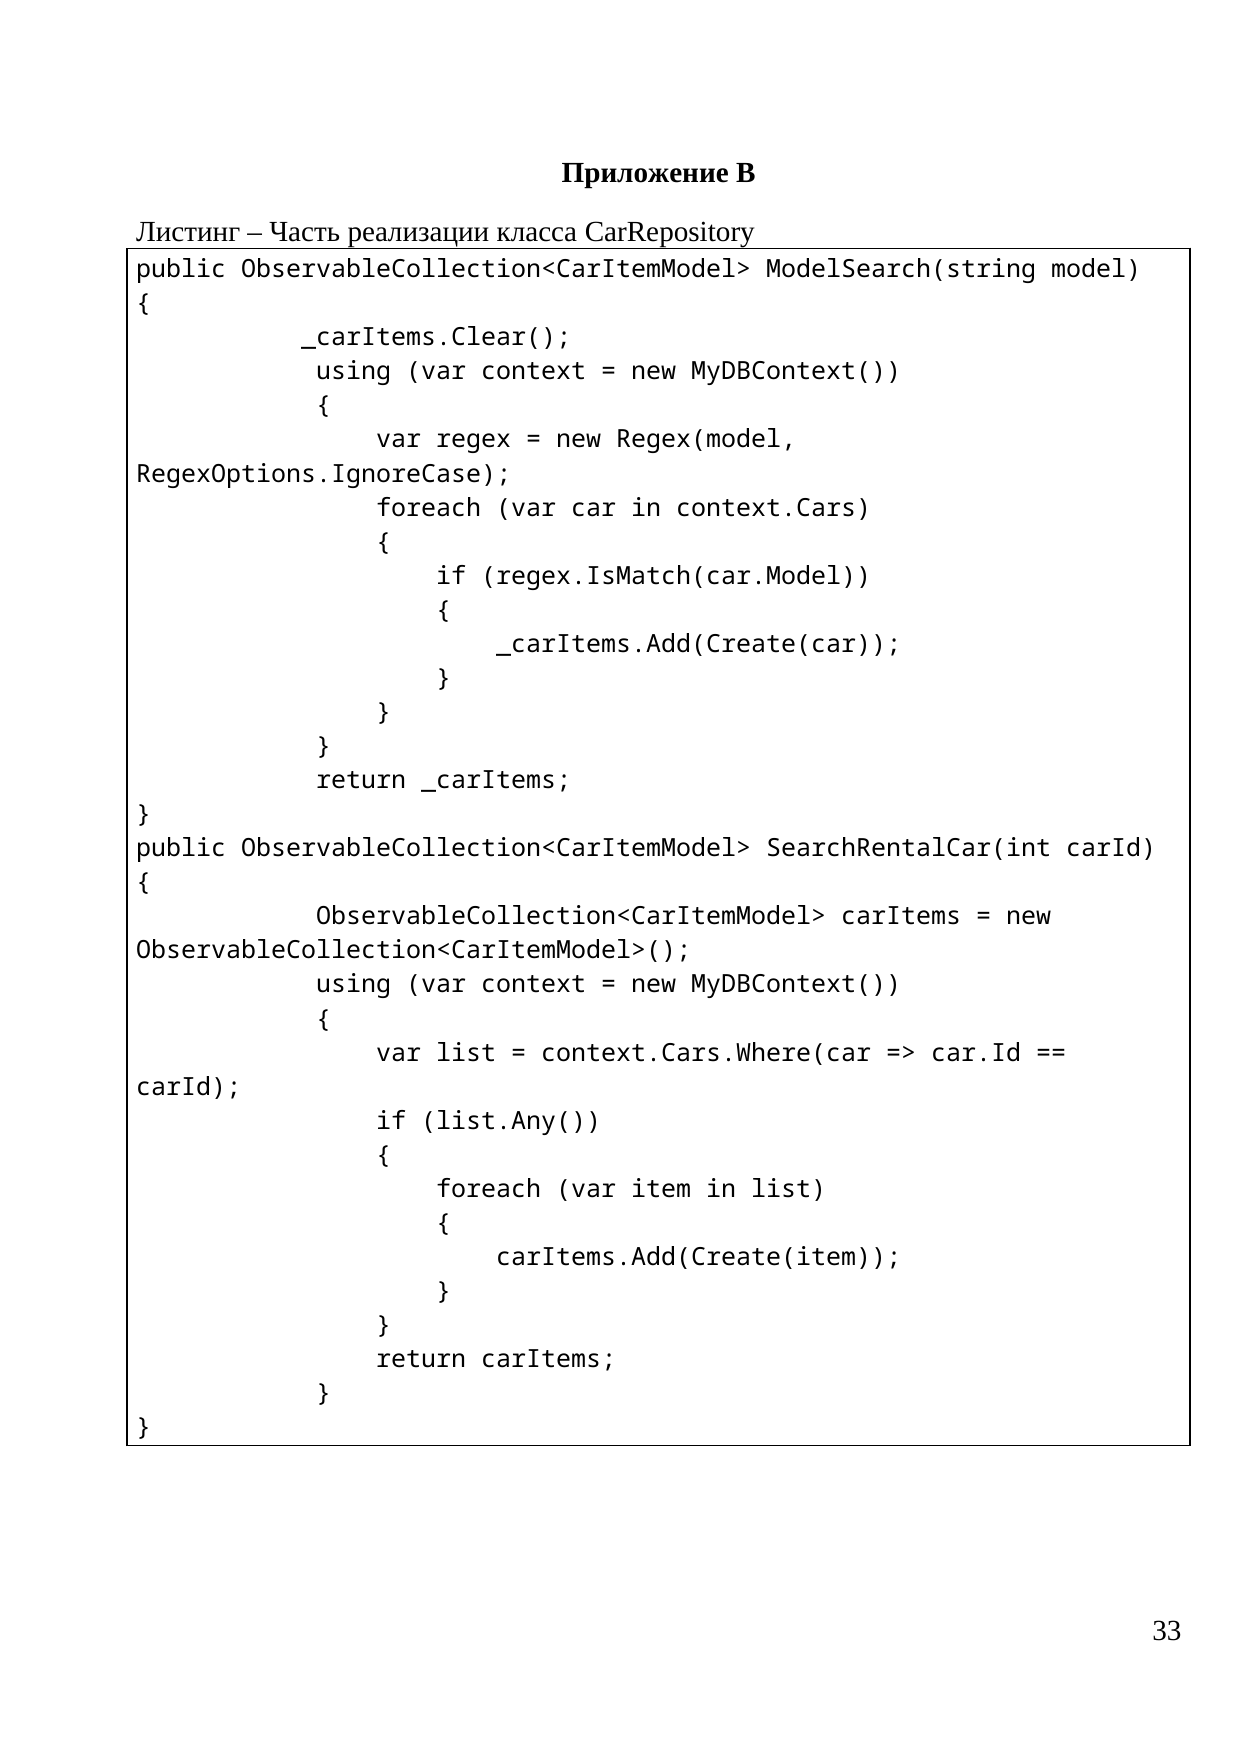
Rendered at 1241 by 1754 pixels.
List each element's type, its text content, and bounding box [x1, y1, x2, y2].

text if (regex.IsMatch(car.Model)) [136, 557, 1181, 591]
text var list = context.Cars.Where(car => car.Id == carId); [136, 1034, 1181, 1102]
text { [136, 1136, 1181, 1171]
text foreach (var item in list) [136, 1171, 1181, 1204]
text using (var context = new MyDBContext()) [136, 966, 1181, 1000]
text } [136, 1375, 1181, 1406]
text foreach (var car in context.Cars) [136, 489, 1181, 523]
text } [136, 659, 1181, 694]
text return carItems; [136, 1341, 1181, 1375]
text } [128, 1406, 1189, 1445]
text } [136, 1307, 1181, 1341]
text ObservableCollection<CarItemModel> carItems = new ObservableCollection<CarItemModel>(); [136, 898, 1181, 966]
text _carItems.Add(Create(car)); [136, 626, 1181, 659]
text return _carItems; [136, 762, 1181, 796]
text _carItems.Clear(); [136, 319, 1181, 353]
text } [136, 694, 1181, 728]
text if (list.Any()) [136, 1102, 1181, 1136]
text { [136, 864, 1181, 898]
text carItems.Add(Create(item)); [136, 1239, 1181, 1273]
text } [136, 1273, 1181, 1307]
text { [136, 387, 1181, 421]
text { [136, 523, 1181, 557]
text Листинг – Часть реализации класса CarRepository [136, 214, 1181, 248]
text public ObservableCollection<CarItemModel> ModelSearch(string model) [128, 249, 1189, 285]
text } [136, 796, 1181, 830]
text using (var context = new MyDBContext()) [136, 353, 1181, 387]
text { [136, 1000, 1181, 1034]
text } [136, 728, 1181, 762]
text var regex = new Regex(model, RegexOptions.IgnoreCase); [136, 421, 1181, 489]
text { [136, 1204, 1181, 1239]
text { [136, 285, 1181, 319]
text public ObservableCollection<CarItemModel> SearchRentalCar(int carId) [136, 830, 1181, 864]
text Приложение В [136, 156, 1181, 189]
text { [136, 591, 1181, 626]
